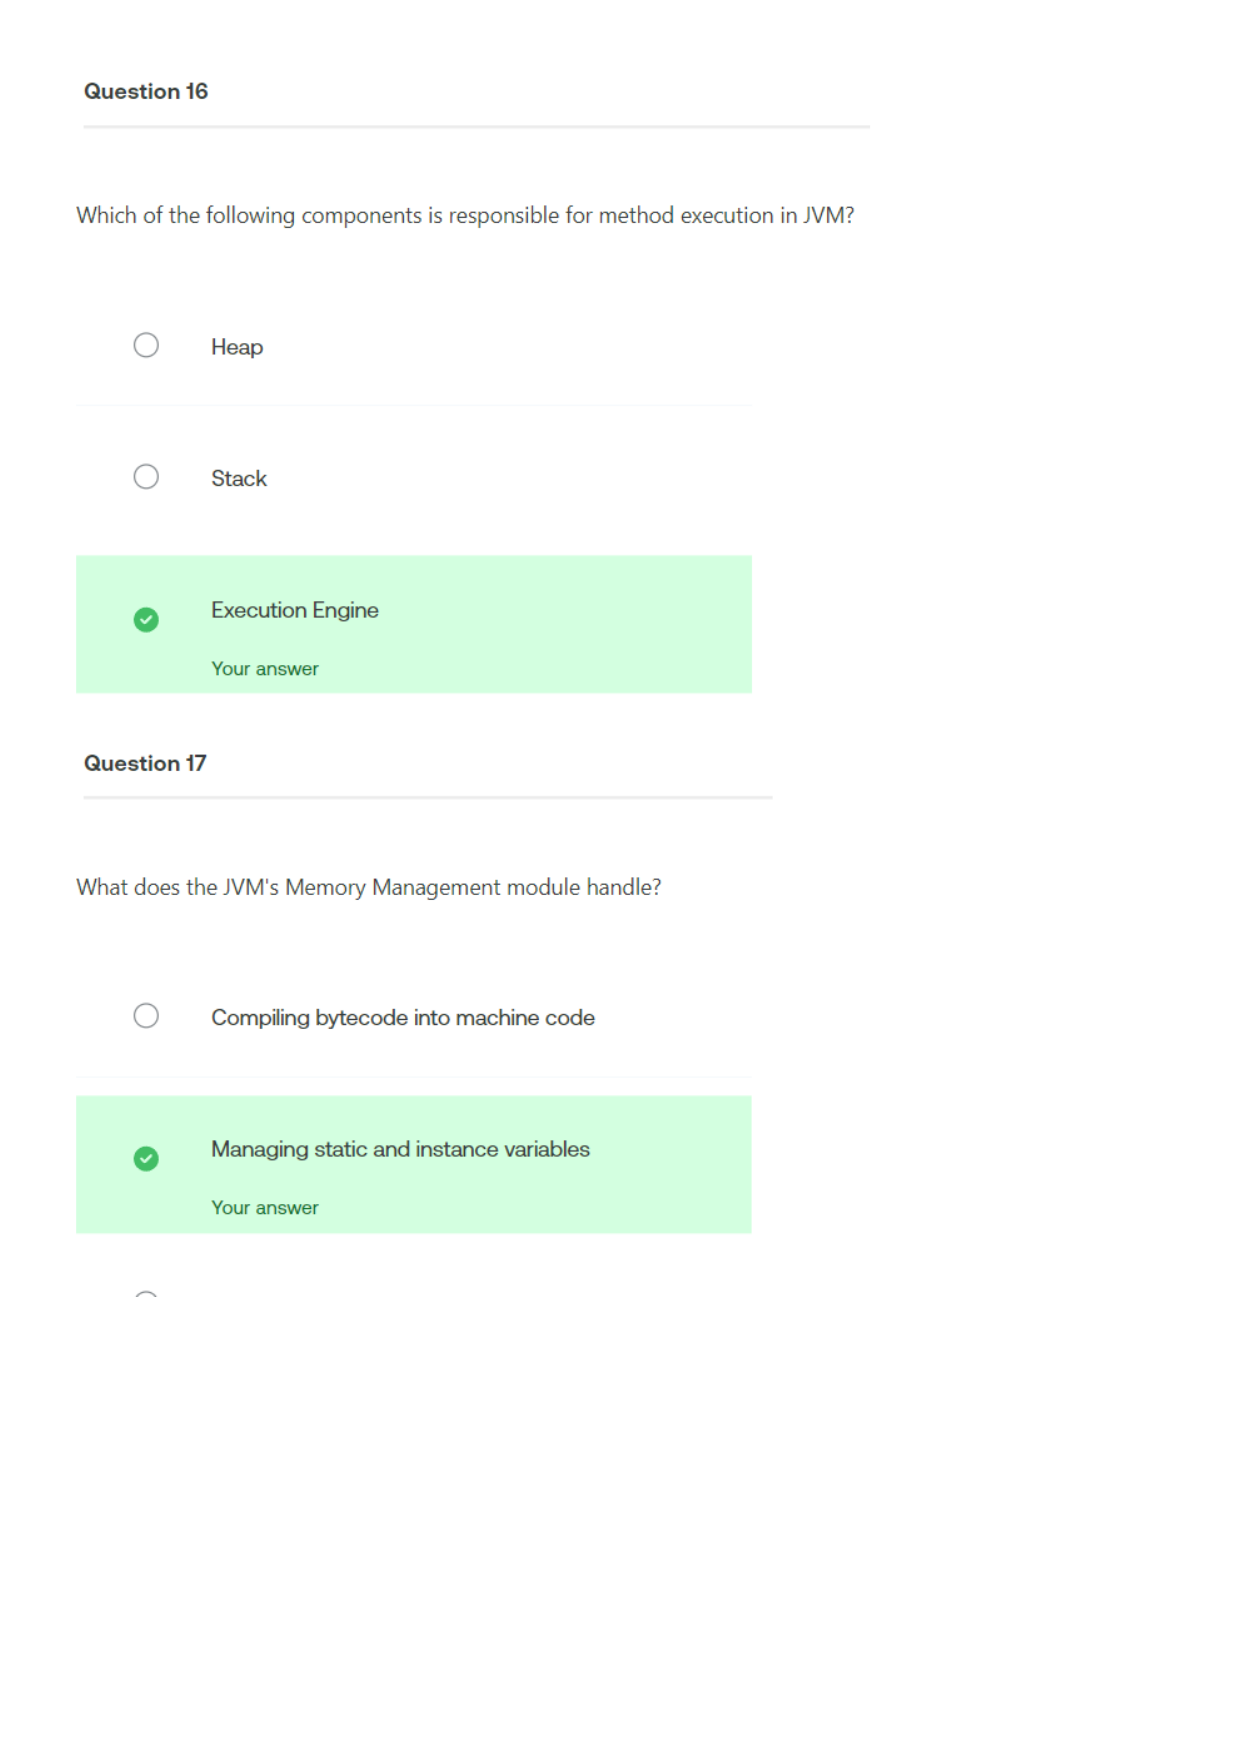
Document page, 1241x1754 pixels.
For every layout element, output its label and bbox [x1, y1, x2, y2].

picture [75, 746, 773, 1297]
picture [75, 75, 871, 728]
